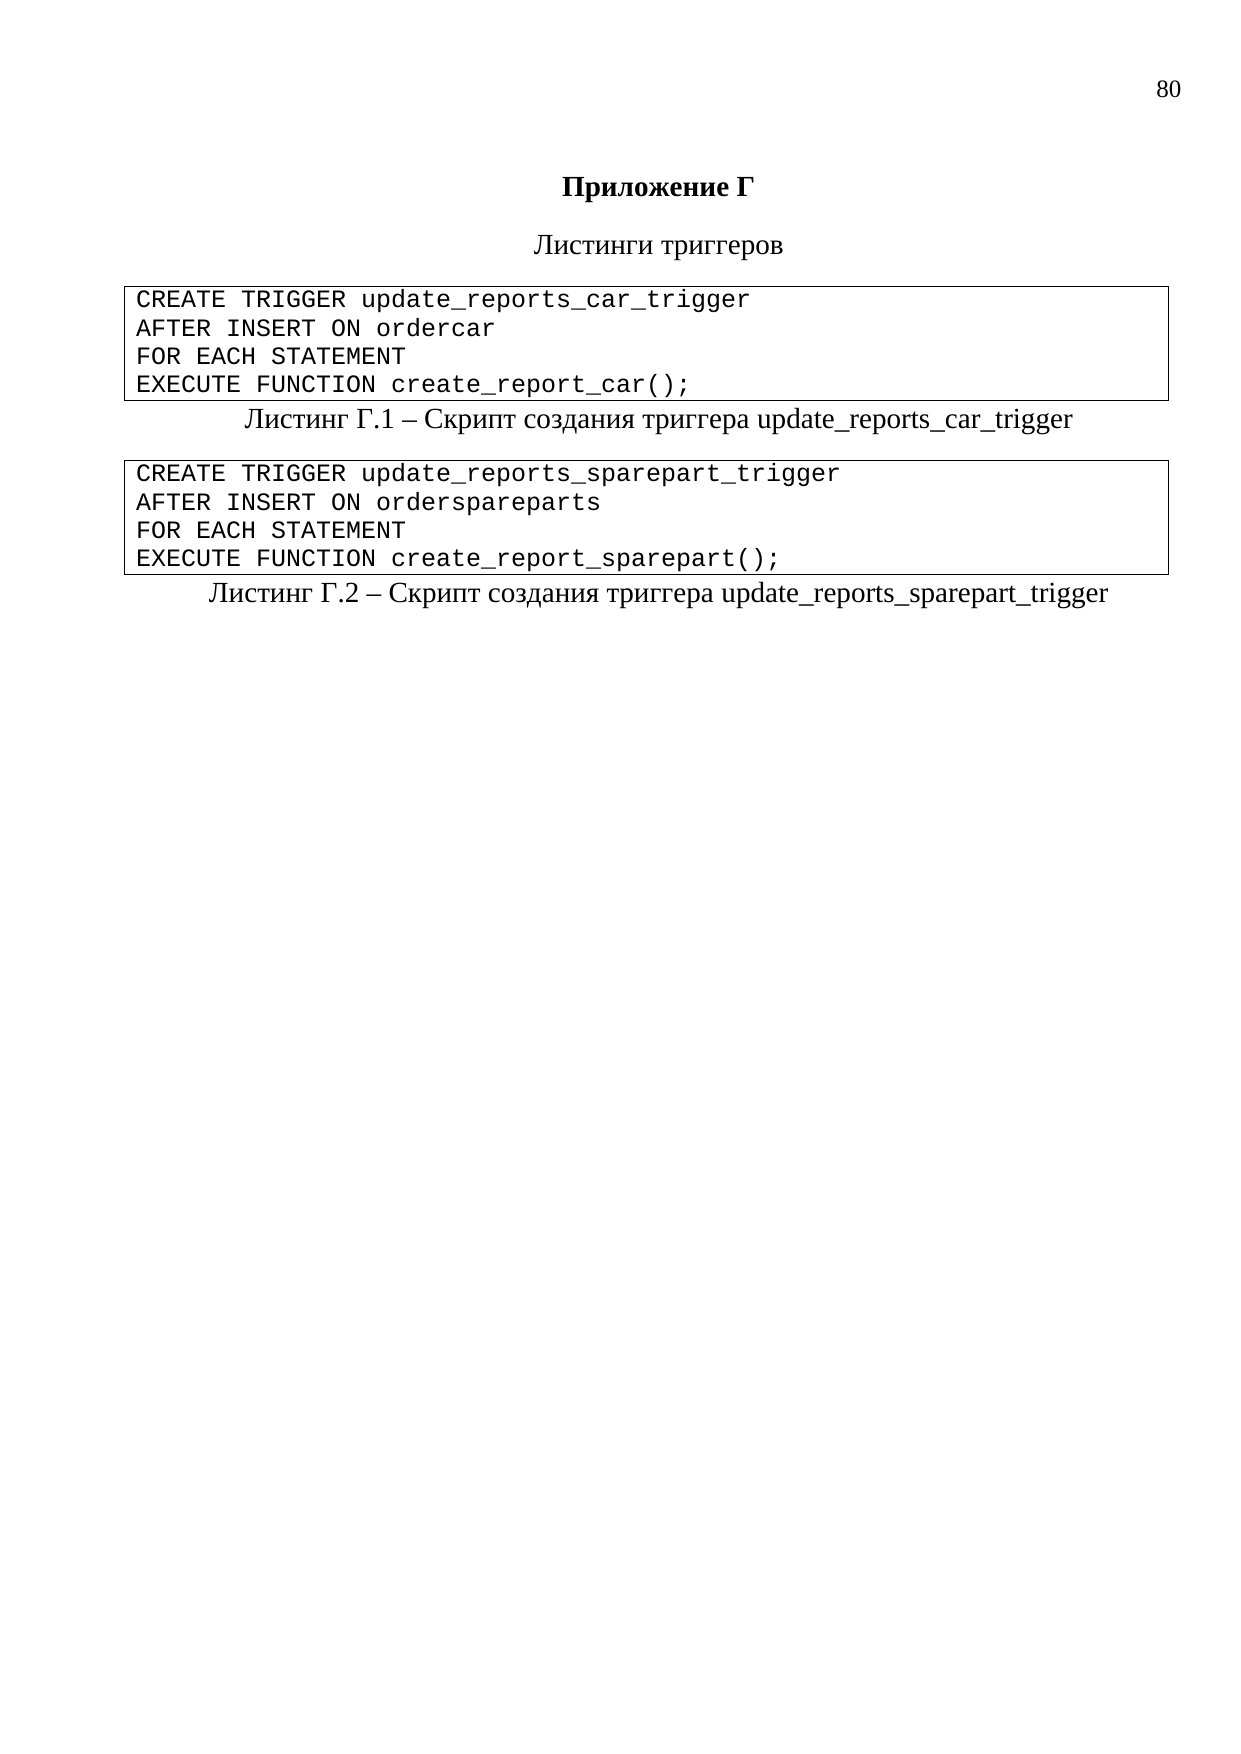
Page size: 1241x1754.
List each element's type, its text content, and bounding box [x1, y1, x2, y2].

table_cell EXECUTE FUNCTION create_report_car(); [125, 372, 1168, 400]
table_cell FOR EACH STATEMENT [125, 518, 1168, 546]
table_cell FOR EACH STATEMENT [125, 344, 1168, 372]
table_cell AFTER INSERT ON ordercar [125, 315, 1168, 344]
text Листинг Г.1 – Скрипт создания триггера update_reports_car_trigger [136, 401, 1181, 435]
text Приложение Г [136, 169, 1181, 202]
table_cell AFTER INSERT ON orderspareparts [125, 489, 1168, 518]
table_header CREATE TRIGGER update_reports_car_trigger [125, 287, 1168, 315]
table_header CREATE TRIGGER update_reports_sparepart_trigger [125, 461, 1168, 489]
text Листинг Г.2 – Скрипт создания триггера update_reports_sparepart_trigger [136, 575, 1181, 609]
text Листинги триггеров [136, 227, 1181, 261]
table_cell EXECUTE FUNCTION create_report_sparepart(); [125, 546, 1168, 574]
